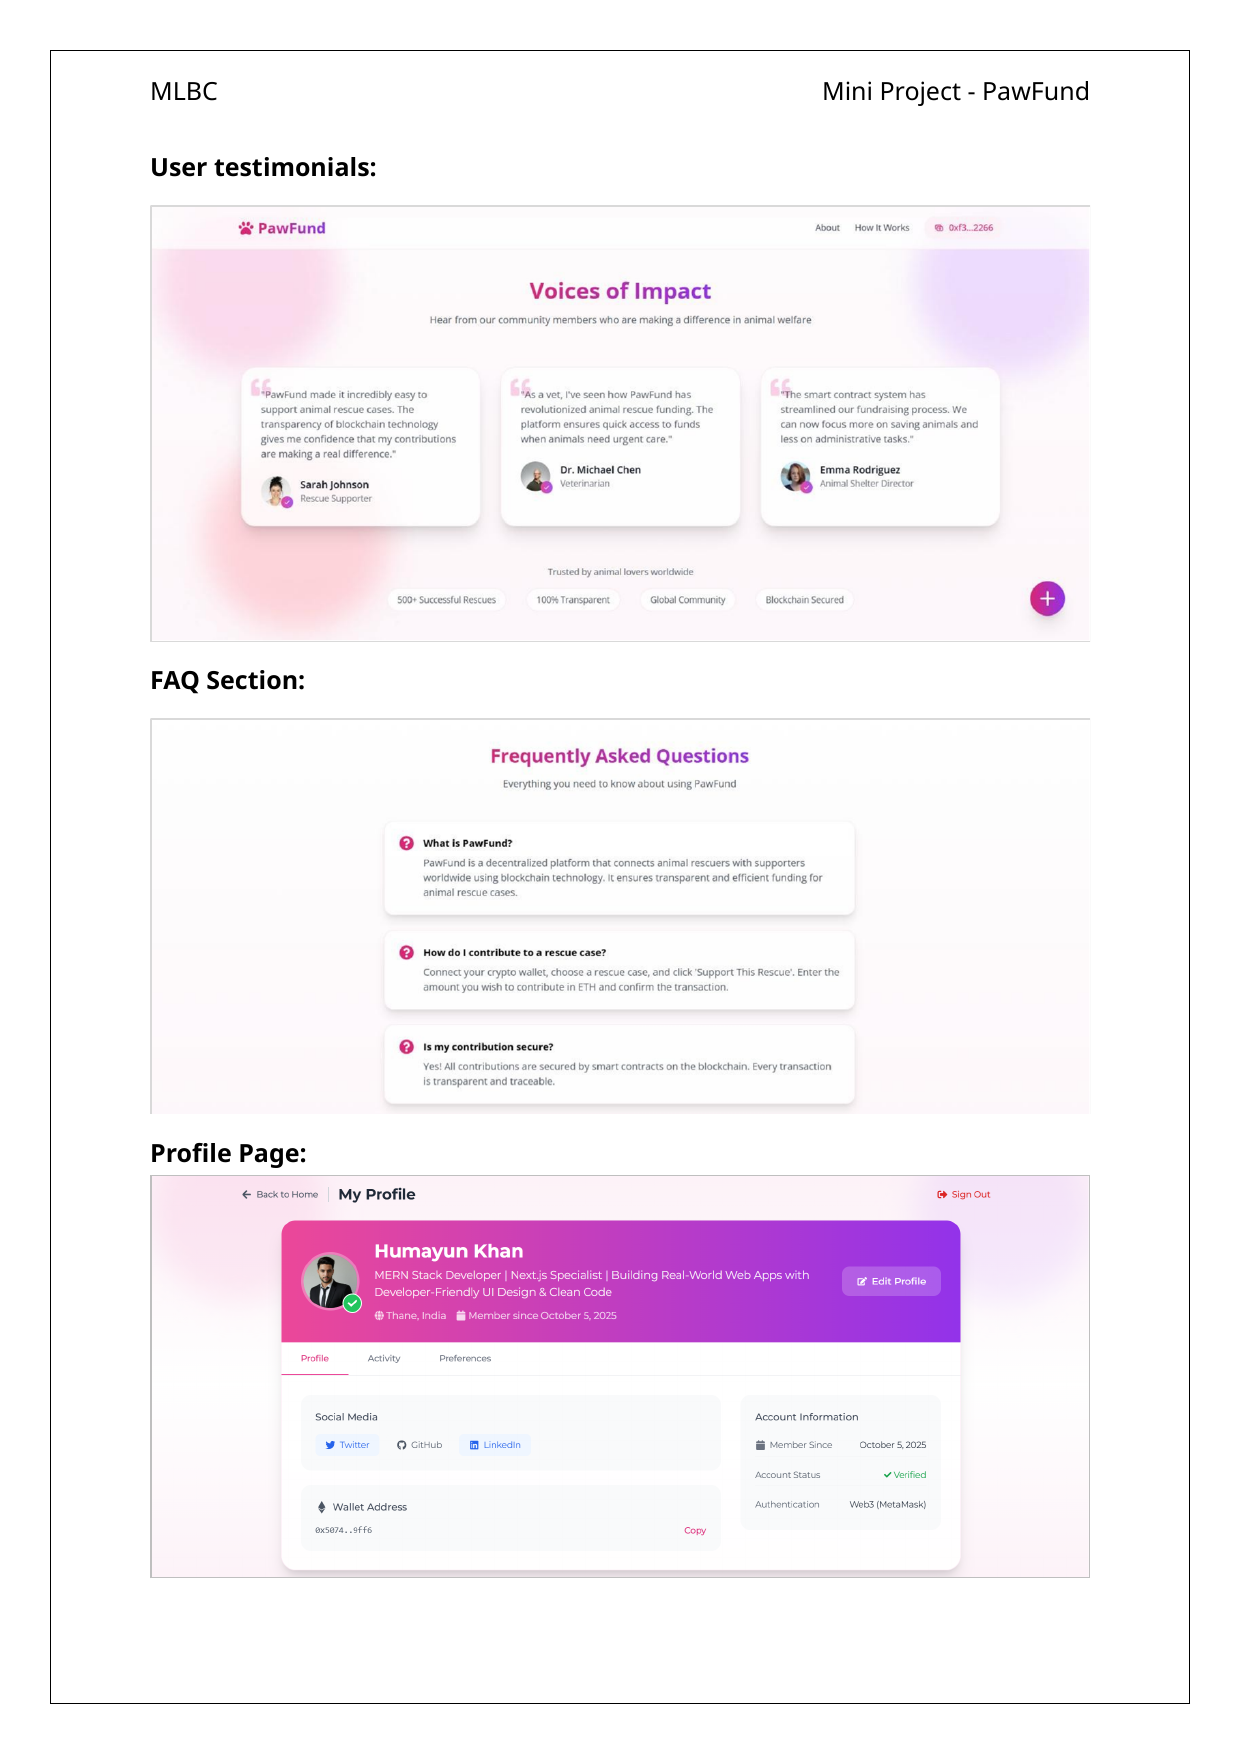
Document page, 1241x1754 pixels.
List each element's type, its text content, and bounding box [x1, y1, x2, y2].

text Profile Page: [150, 1136, 1090, 1170]
picture [150, 205, 1091, 642]
picture [152, 1176, 1089, 1577]
picture [150, 718, 1091, 1114]
text User testimonials: [150, 150, 1090, 184]
text FAQ Section: [150, 663, 1090, 697]
